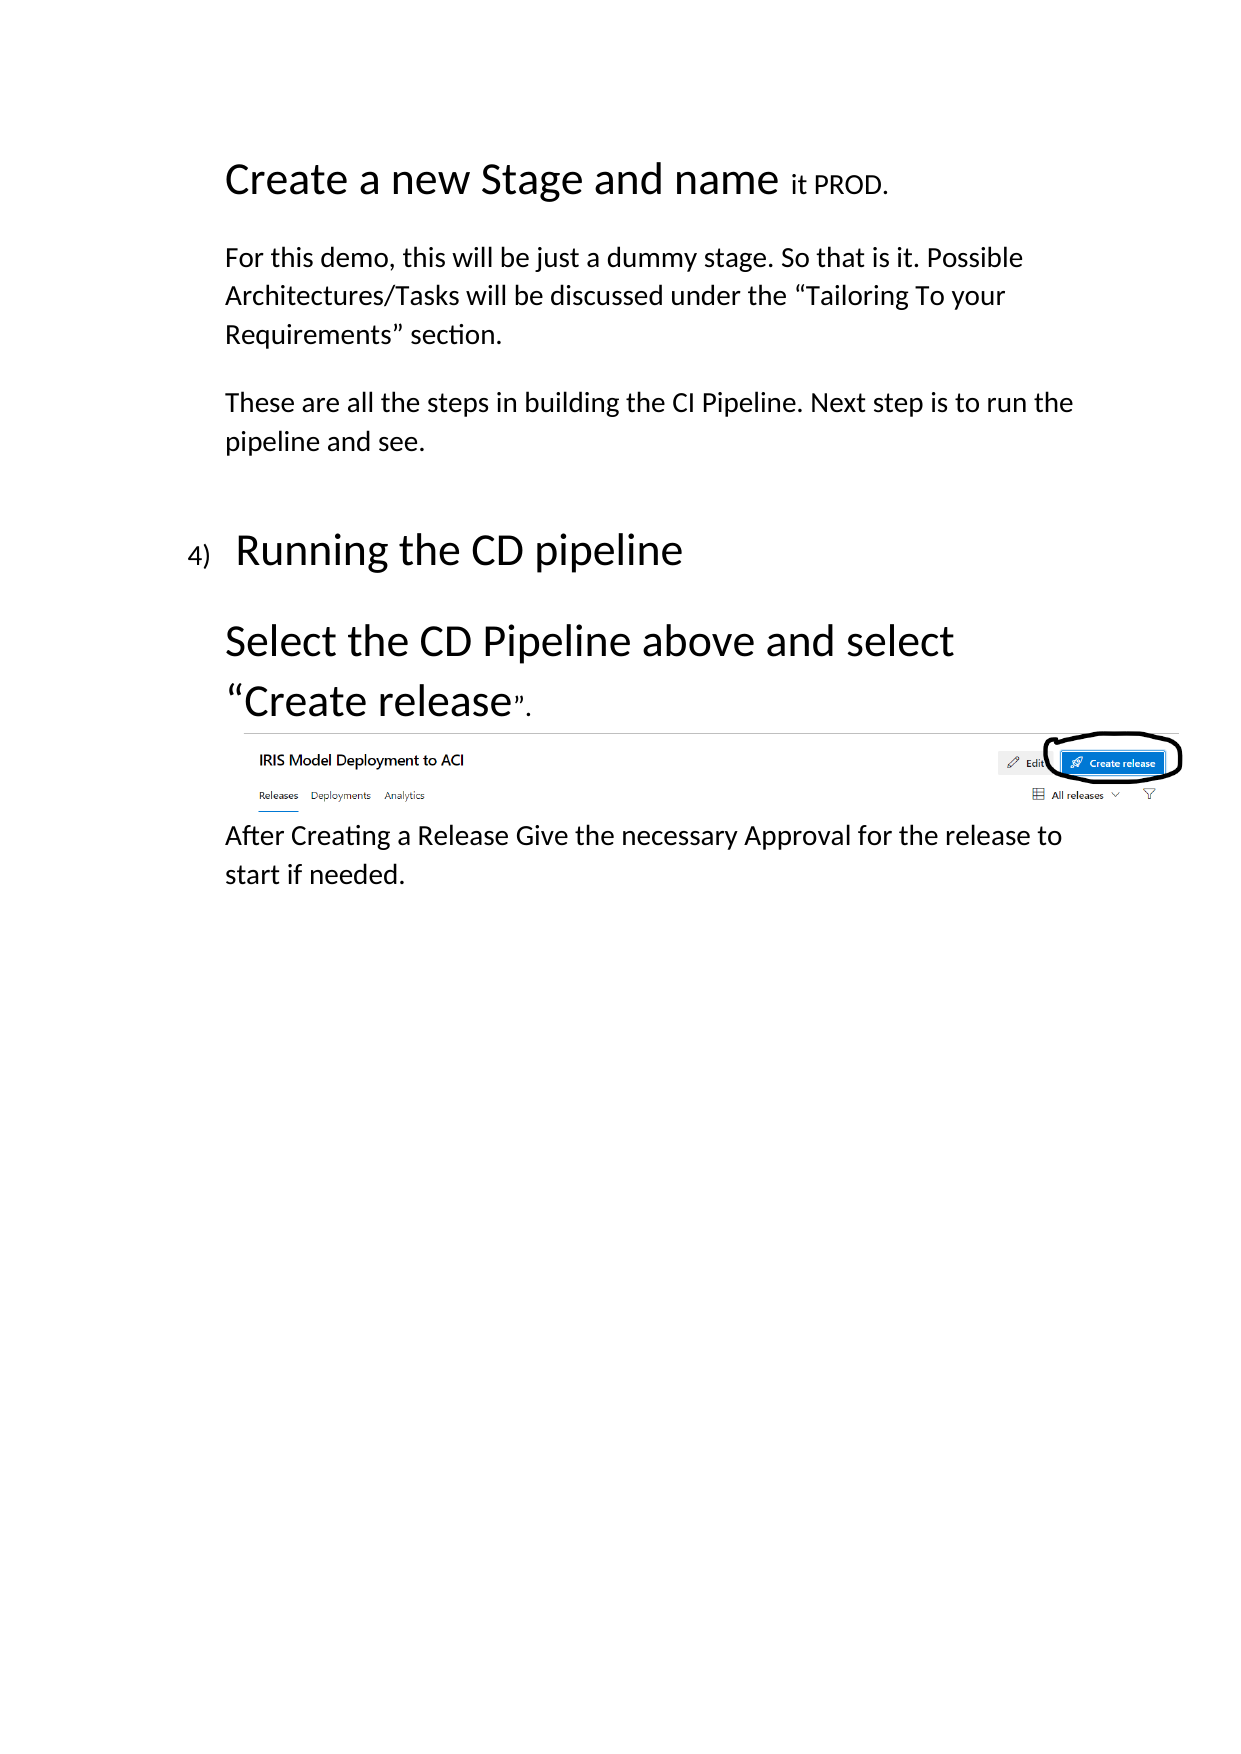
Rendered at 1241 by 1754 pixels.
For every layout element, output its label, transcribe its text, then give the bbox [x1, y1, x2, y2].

list Running the CD pipeline Select the CD Pipeline above and select “Create release”. After Creating a Release Give the necessary Approval for the release to start if needed. [187, 521, 1090, 922]
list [187, 150, 1090, 519]
